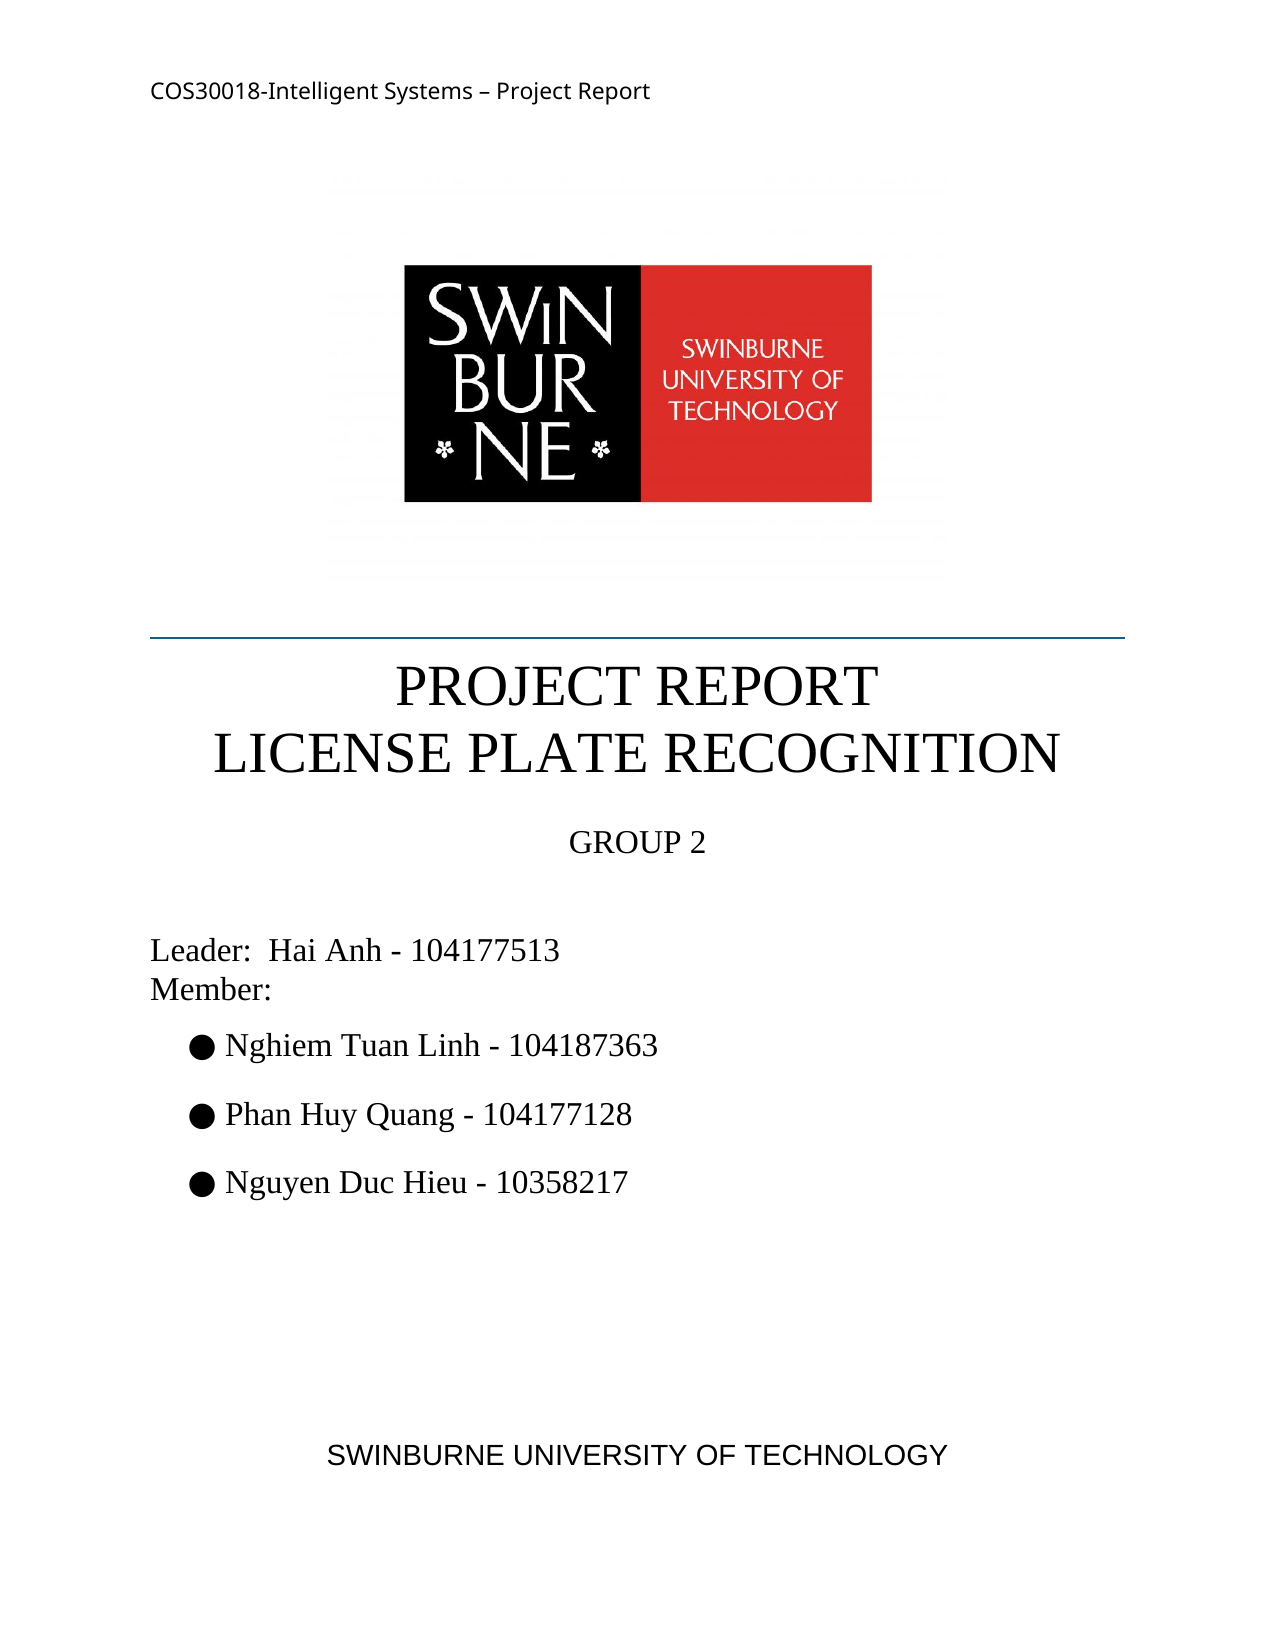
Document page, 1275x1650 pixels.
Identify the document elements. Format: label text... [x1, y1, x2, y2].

list Nguyen Duc Hieu - 10358217 [187, 1144, 1125, 1212]
text GROUP 2 [150, 823, 1125, 892]
picture [326, 150, 949, 618]
text PROJECT REPORT LICENSE PLATE RECOGNITION [150, 639, 1125, 798]
list Nghiem Tuan Linh - 104187363 [187, 1007, 1125, 1076]
list Phan Huy Quang - 104177128 [187, 1076, 1125, 1144]
text Leader: Hai Anh - 104177513 Member: [150, 892, 1125, 1007]
